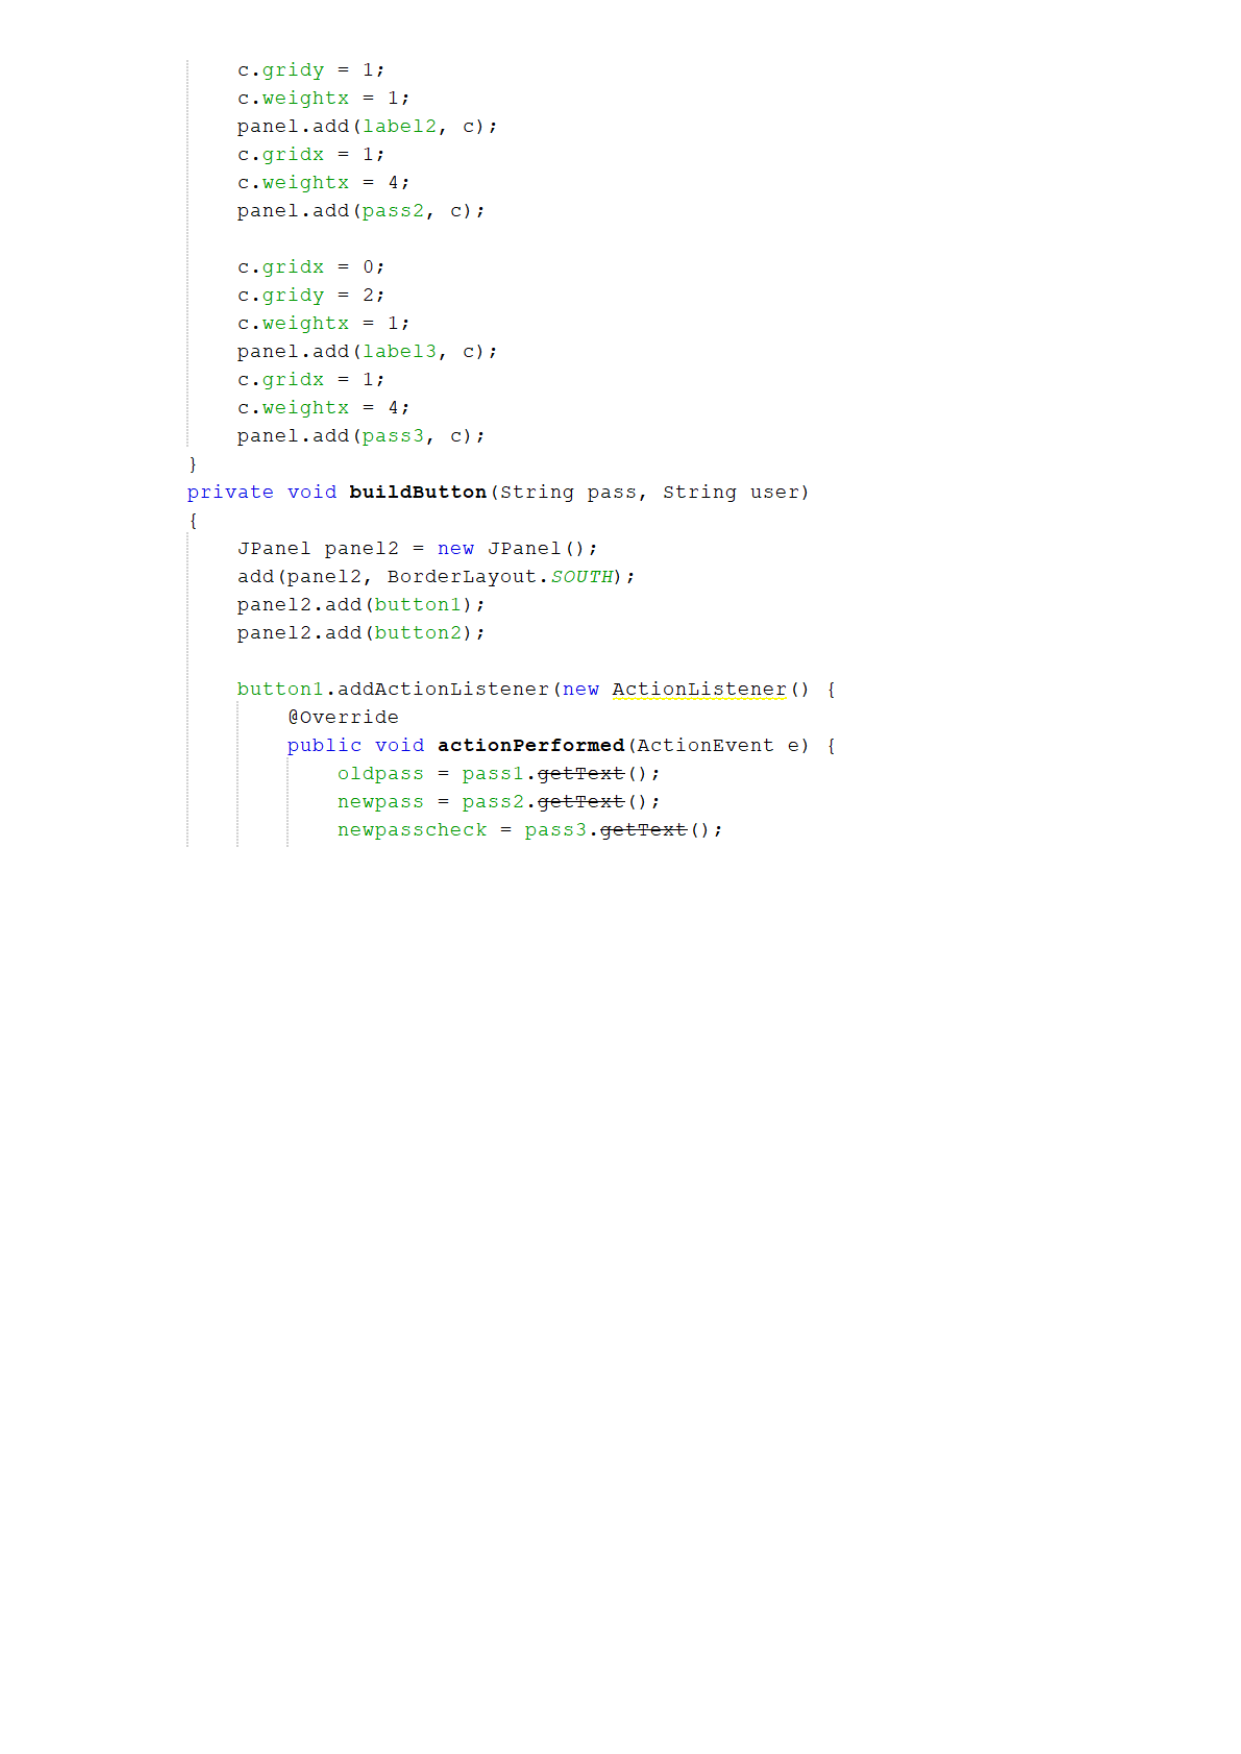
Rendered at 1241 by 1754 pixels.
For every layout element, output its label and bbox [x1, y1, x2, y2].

picture [177, 59, 864, 847]
